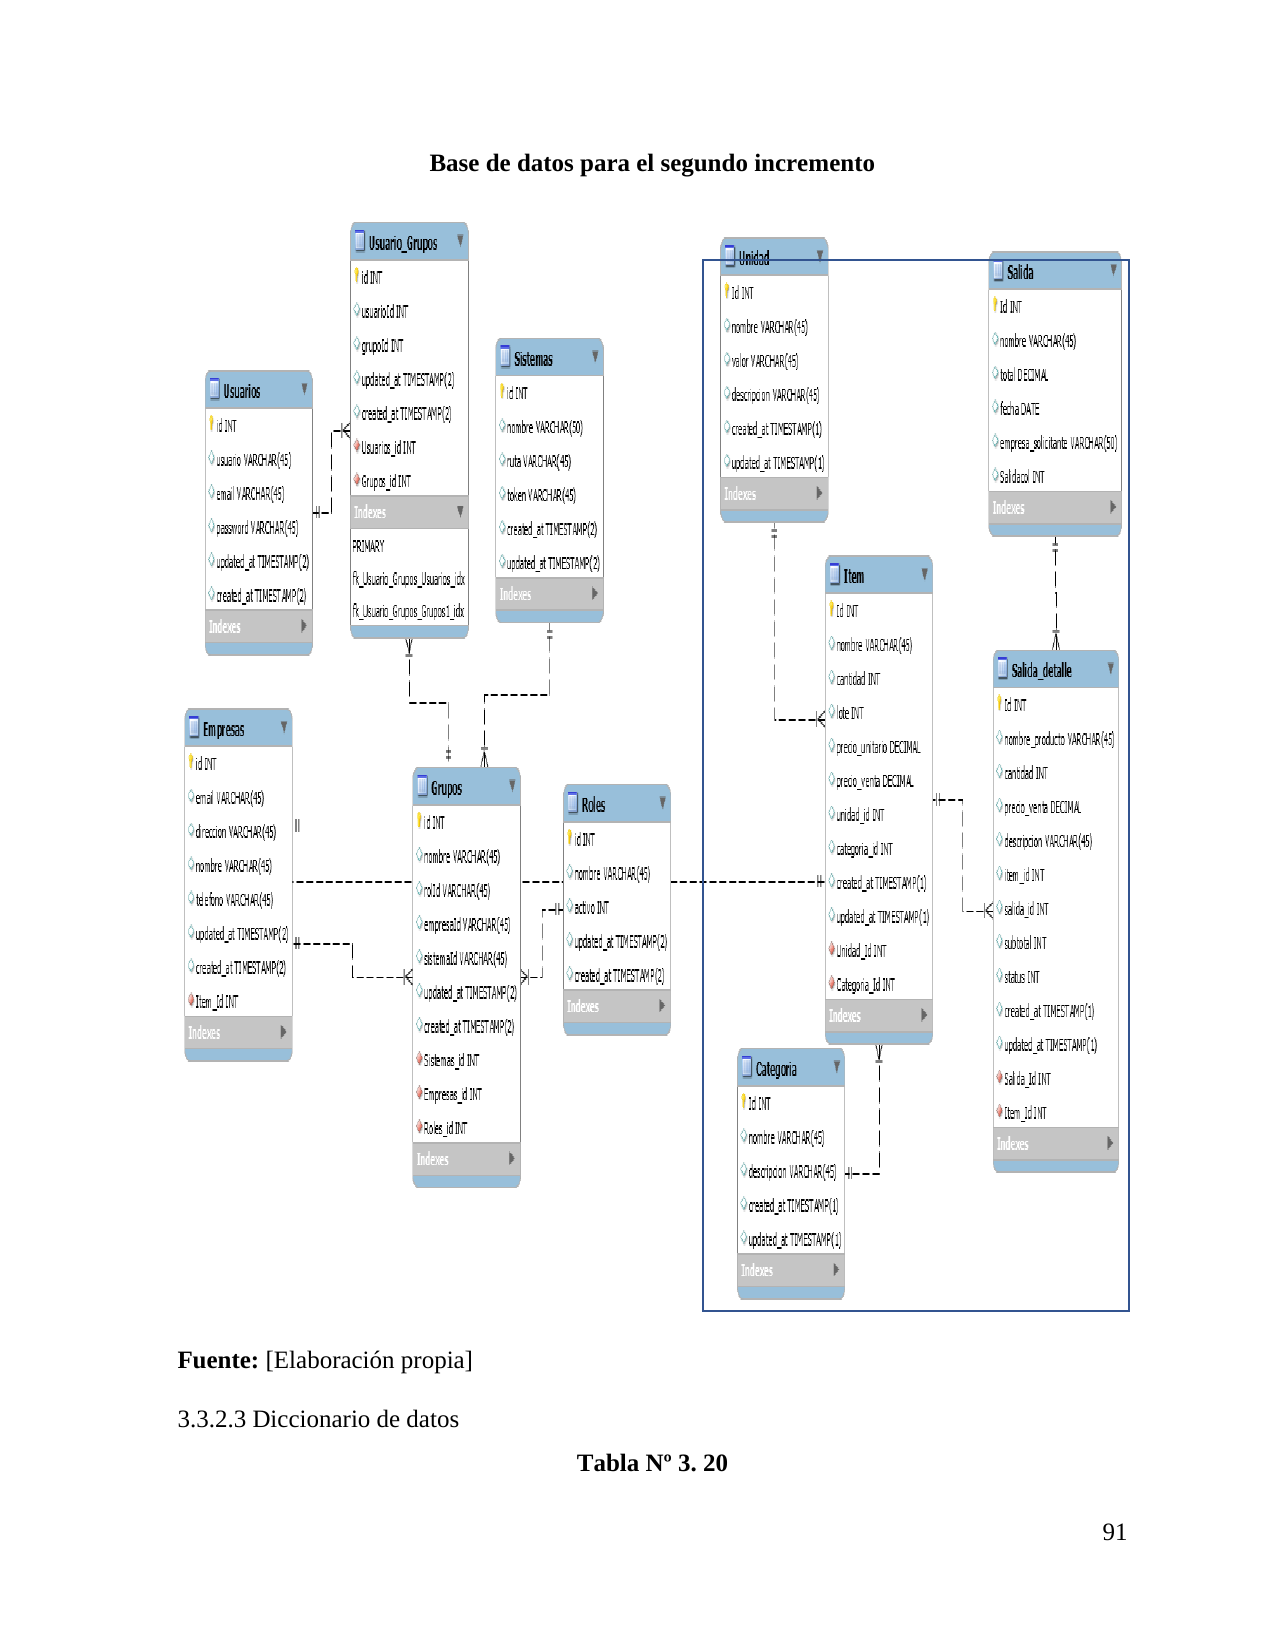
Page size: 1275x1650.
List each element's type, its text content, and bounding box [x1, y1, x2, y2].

text Fuente: [Elaboración propia] [177, 1345, 1127, 1373]
picture [177, 207, 1128, 1314]
picture [704, 261, 1128, 1310]
subtitle Diccionario de datos [177, 1404, 1127, 1433]
text Base de datos para el segundo incremento [177, 148, 1127, 176]
